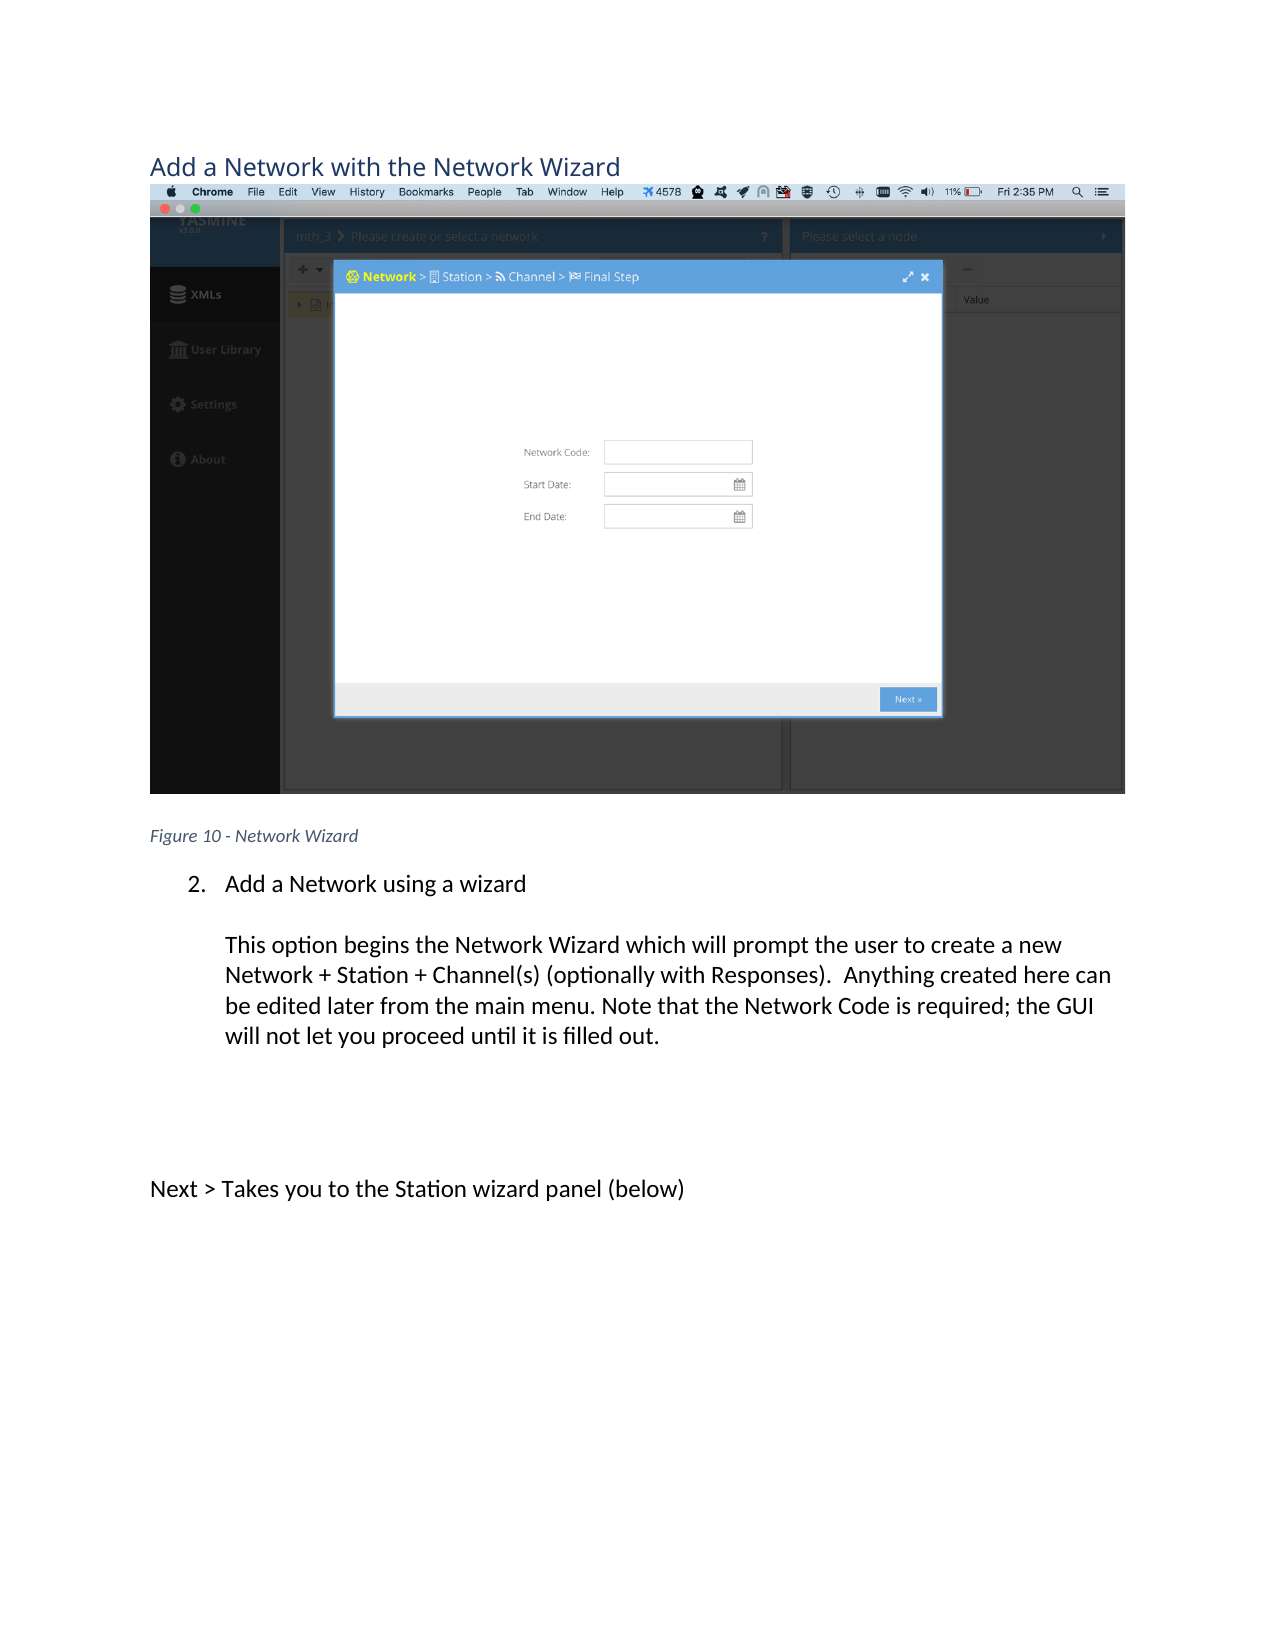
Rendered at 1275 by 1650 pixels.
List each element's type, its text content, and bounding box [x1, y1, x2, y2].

picture [150, 184, 1125, 794]
text Next > Takes you to the Station wizard panel (below) [150, 1173, 1125, 1203]
text Figure 10 - Network Wizard [150, 824, 1125, 847]
subtitle Add a Network with the Network Wizard [150, 150, 1125, 184]
text This option begins the Network Wizard which will prompt the user to create a new Network + Station + Channel(s) (optionally with Responses). Anything created here can be edited later from the main menu. Note that the Network Code is required; the GUI will not let you proceed until it is filled out. [225, 929, 1125, 1051]
list Add a Network using a wizard [187, 868, 1125, 898]
